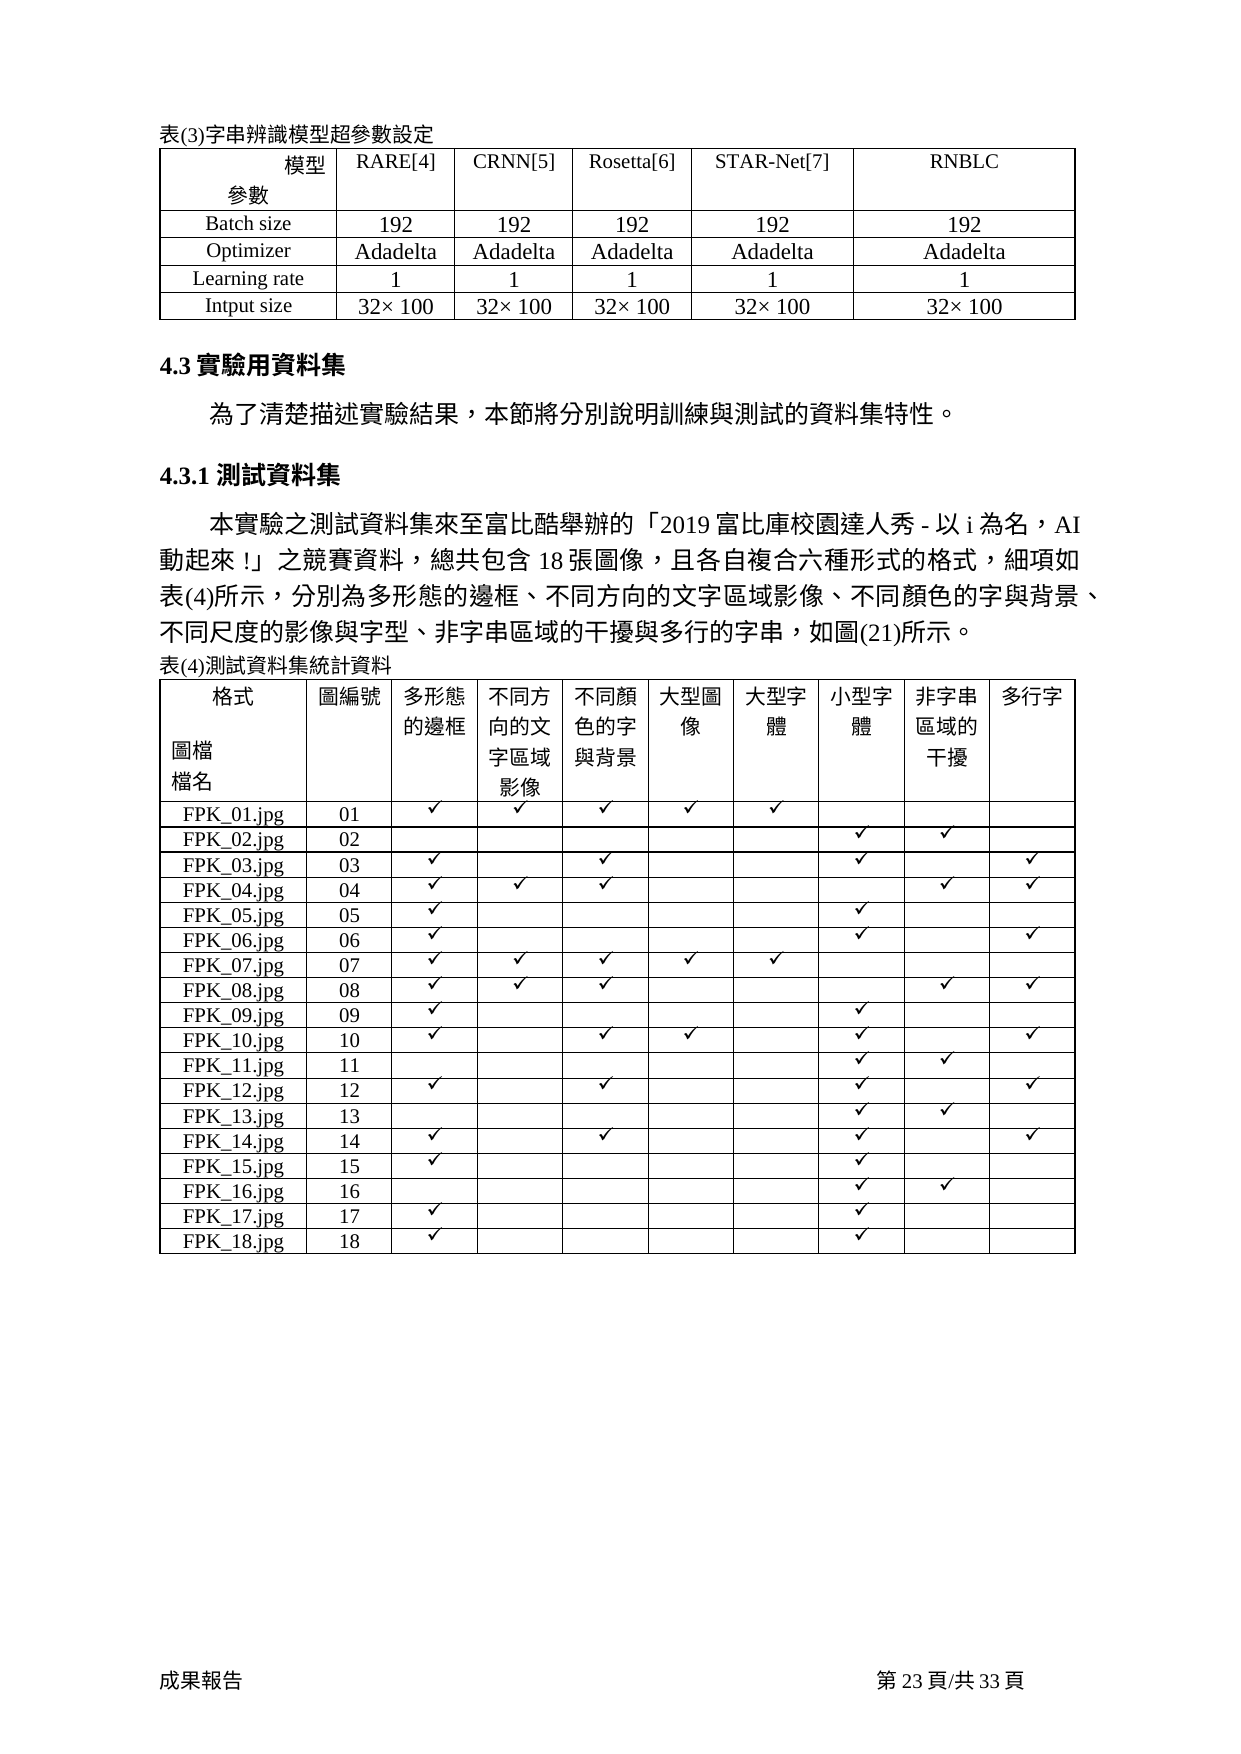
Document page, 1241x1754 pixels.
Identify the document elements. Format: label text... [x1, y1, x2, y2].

table_cell [905, 1129, 989, 1153]
table_cell [905, 802, 989, 826]
table_cell [649, 1053, 733, 1077]
table_cell 32× 100 [573, 293, 691, 319]
table_cell FPK_02.jpg [161, 828, 306, 851]
table_cell [649, 1154, 733, 1178]
table_cell 1 [692, 266, 853, 292]
table_cell [563, 1104, 648, 1128]
table_cell [649, 1003, 733, 1027]
table_cell [819, 1079, 904, 1102]
table_cell 1 [455, 266, 572, 292]
table_cell [649, 1129, 733, 1153]
table_cell 16 [307, 1179, 391, 1203]
table_cell [990, 953, 1074, 977]
table_cell [563, 1229, 648, 1253]
table_cell [563, 828, 648, 851]
table_cell [563, 953, 648, 977]
text 表(3)字串辨識模型超參數設定 [159, 118, 1081, 148]
table_cell [478, 802, 562, 826]
table_cell FPK_01.jpg [161, 802, 306, 826]
table_cell [392, 1154, 477, 1178]
table_cell [734, 928, 818, 952]
table_cell [478, 903, 562, 927]
table_cell FPK_09.jpg [161, 1003, 306, 1027]
table_cell [905, 1028, 989, 1052]
text 表(4)測試資料集統計資料 [159, 649, 1081, 679]
table_cell 192 [455, 211, 572, 237]
table_cell Adadelta [455, 238, 572, 264]
table_cell [478, 1179, 562, 1203]
table_cell [649, 978, 733, 1002]
table_cell [649, 1204, 733, 1228]
table_cell FPK_11.jpg [161, 1053, 306, 1077]
table_cell 05 [307, 903, 391, 927]
table_cell [563, 802, 648, 826]
table_cell 192 [573, 211, 691, 237]
table_cell [649, 802, 733, 826]
table_cell [819, 978, 904, 1002]
table_cell [819, 1154, 904, 1178]
table_cell [819, 802, 904, 826]
table_header RNBLC [854, 149, 1074, 210]
table_header 不同顏色的字與背景 [563, 680, 648, 801]
text 4.3.1 測試資料集 [159, 455, 1081, 492]
table_header 大型字體 [734, 680, 818, 801]
table_cell [649, 828, 733, 851]
table_cell 09 [307, 1003, 391, 1027]
table_cell [649, 903, 733, 927]
text 為了清楚描述實驗結果，本節將分別說明訓練與測試的資料集特性。 [159, 394, 1081, 430]
table_cell [649, 1179, 733, 1203]
table_cell FPK_08.jpg [161, 978, 306, 1002]
table_header Rosetta[6] [573, 149, 691, 210]
table_cell [392, 1028, 477, 1052]
table_cell [563, 1129, 648, 1153]
table_cell [478, 1079, 562, 1102]
table_cell [649, 878, 733, 902]
table_cell 02 [307, 828, 391, 851]
table_cell FPK_16.jpg [161, 1179, 306, 1203]
table_cell [734, 1229, 818, 1253]
table_cell [819, 1053, 904, 1077]
table_cell [990, 978, 1074, 1002]
table_cell [819, 903, 904, 927]
table_cell [905, 878, 989, 902]
table_cell [990, 1229, 1074, 1253]
table_cell [990, 853, 1074, 877]
table_cell [478, 1129, 562, 1153]
table_header 模型 參數 [161, 149, 336, 210]
table_cell 10 [307, 1028, 391, 1052]
table_cell [734, 903, 818, 927]
table_cell [392, 1104, 477, 1128]
table_cell [734, 1079, 818, 1102]
table_cell [734, 878, 818, 902]
table_cell [563, 1079, 648, 1102]
table_cell [734, 1053, 818, 1077]
table_cell 1 [337, 266, 454, 292]
table_cell 03 [307, 853, 391, 877]
table_cell 18 [307, 1229, 391, 1253]
table_cell [905, 928, 989, 952]
table_cell [392, 903, 477, 927]
table_header RARE[4] [337, 149, 454, 210]
table_header STAR-Net[7] [692, 149, 853, 210]
table_cell [905, 1229, 989, 1253]
table_cell [734, 802, 818, 826]
table_cell 06 [307, 928, 391, 952]
table_cell [478, 1003, 562, 1027]
text 本實驗之測試資料集來至富比酷舉辦的「2019富比庫校園達人秀 - 以 i 為名，AI動起來 !」之競賽資料，總共包含18張圖像，且各自複合六種形式的格式，細項如表(4)所示，分別為多形態的邊框、不同方向的文字區域影像、不同顏色的字與背景、不同尺度的影像與字型、非字串區域的干擾與多行的字串，如圖(21)所示。 [159, 504, 1081, 649]
table_cell [392, 828, 477, 851]
table_cell Optimizer [161, 238, 336, 264]
table_cell [478, 1104, 562, 1128]
table_cell [563, 1179, 648, 1203]
table_cell 12 [307, 1079, 391, 1102]
table_cell [734, 828, 818, 851]
table_cell [905, 978, 989, 1002]
table_cell Adadelta [573, 238, 691, 264]
table_cell [819, 853, 904, 877]
table_cell FPK_05.jpg [161, 903, 306, 927]
table_cell FPK_04.jpg [161, 878, 306, 902]
table_cell Adadelta [854, 238, 1074, 264]
table_cell [990, 1179, 1074, 1203]
table_cell [649, 928, 733, 952]
table_cell [563, 978, 648, 1002]
table_cell [478, 953, 562, 977]
table_cell [734, 853, 818, 877]
table_cell 192 [854, 211, 1074, 237]
table_cell [478, 1028, 562, 1052]
table_cell FPK_18.jpg [161, 1229, 306, 1253]
table_cell FPK_14.jpg [161, 1129, 306, 1153]
table_cell 32× 100 [692, 293, 853, 319]
table_cell [392, 1229, 477, 1253]
table_cell 01 [307, 802, 391, 826]
table_cell [905, 1053, 989, 1077]
table_cell [563, 1154, 648, 1178]
table_cell 15 [307, 1154, 391, 1178]
table_cell [819, 1028, 904, 1052]
table_cell [990, 878, 1074, 902]
table_cell [392, 853, 477, 877]
table_header 圖編號 [307, 680, 391, 801]
table_cell FPK_13.jpg [161, 1104, 306, 1128]
table_cell 11 [307, 1053, 391, 1077]
table_cell FPK_06.jpg [161, 928, 306, 952]
table_cell [990, 928, 1074, 952]
table_cell [478, 978, 562, 1002]
table_cell FPK_15.jpg [161, 1154, 306, 1178]
table_cell [478, 828, 562, 851]
table_cell [819, 1003, 904, 1027]
table_cell [392, 928, 477, 952]
table_cell [734, 1179, 818, 1203]
table_cell 14 [307, 1129, 391, 1153]
table_cell [563, 1204, 648, 1228]
table_header 小型字體 [819, 680, 904, 801]
table_cell 32× 100 [337, 293, 454, 319]
table_cell 08 [307, 978, 391, 1002]
table_cell FPK_07.jpg [161, 953, 306, 977]
table_cell [392, 978, 477, 1002]
table_header 非字串區域的干擾 [905, 680, 989, 801]
table_cell [478, 1154, 562, 1178]
table_cell [905, 903, 989, 927]
table_header 多形態的邊框 [392, 680, 477, 801]
table_cell [905, 953, 989, 977]
table_cell [649, 1229, 733, 1253]
table_cell [734, 1154, 818, 1178]
table_header 多行字 [990, 680, 1074, 801]
table_cell Intput size [161, 293, 336, 319]
table_cell Adadelta [692, 238, 853, 264]
table_cell [990, 802, 1074, 826]
table_cell [563, 928, 648, 952]
text 4.3實驗用資料集 [159, 345, 1081, 382]
table_cell [392, 1129, 477, 1153]
table_cell [649, 953, 733, 977]
table_cell [905, 1003, 989, 1027]
table_cell [990, 1028, 1074, 1052]
table_cell 17 [307, 1204, 391, 1228]
table_cell 04 [307, 878, 391, 902]
table_cell [990, 1053, 1074, 1077]
table_cell Adadelta [337, 238, 454, 264]
table_cell [392, 1179, 477, 1203]
table_cell [563, 903, 648, 927]
table_cell [905, 1079, 989, 1102]
table_cell [734, 1003, 818, 1027]
table_cell [478, 1204, 562, 1228]
table_cell 07 [307, 953, 391, 977]
table_cell [563, 1028, 648, 1052]
table_cell [990, 1154, 1074, 1178]
table_header CRNN[5] [455, 149, 572, 210]
table_cell [990, 903, 1074, 927]
table_cell [819, 953, 904, 977]
table_cell [990, 1129, 1074, 1153]
table_cell [478, 1053, 562, 1077]
table_cell [905, 1104, 989, 1128]
table_cell [478, 1229, 562, 1253]
table_cell 192 [337, 211, 454, 237]
table_cell [734, 978, 818, 1002]
table_cell 13 [307, 1104, 391, 1128]
table_cell Batch size [161, 211, 336, 237]
table_cell [392, 1204, 477, 1228]
table_cell [819, 1104, 904, 1128]
table_cell [563, 1053, 648, 1077]
table_cell [392, 1079, 477, 1102]
table_cell [905, 1154, 989, 1178]
table_cell [563, 853, 648, 877]
table_cell [649, 1104, 733, 1128]
table_cell [734, 1104, 818, 1128]
table_cell [990, 828, 1074, 851]
table_cell [819, 828, 904, 851]
table_cell [905, 828, 989, 851]
table_cell [563, 878, 648, 902]
table_header 不同方向的文字區域影像 [478, 680, 562, 801]
table_cell [990, 1003, 1074, 1027]
table_cell [734, 953, 818, 977]
table_cell [819, 1129, 904, 1153]
table_cell FPK_17.jpg [161, 1204, 306, 1228]
table_cell [990, 1079, 1074, 1102]
table_cell [905, 853, 989, 877]
table_cell [478, 928, 562, 952]
table_cell [990, 1204, 1074, 1228]
table_cell [819, 1204, 904, 1228]
table_cell [819, 1229, 904, 1253]
table_cell FPK_10.jpg [161, 1028, 306, 1052]
table_cell FPK_12.jpg [161, 1079, 306, 1102]
table_cell [734, 1129, 818, 1153]
table_cell [649, 1079, 733, 1102]
table_cell [392, 878, 477, 902]
table_cell [819, 878, 904, 902]
table_cell 32× 100 [455, 293, 572, 319]
table_cell 192 [692, 211, 853, 237]
table_cell [905, 1204, 989, 1228]
table_cell [990, 1104, 1074, 1128]
table_cell 1 [854, 266, 1074, 292]
table_cell [478, 878, 562, 902]
table_cell [392, 802, 477, 826]
table_cell [392, 1003, 477, 1027]
table_cell 1 [573, 266, 691, 292]
table_cell 32× 100 [854, 293, 1074, 319]
table_cell Learning rate [161, 266, 336, 292]
table_cell [649, 853, 733, 877]
table_cell [392, 953, 477, 977]
table_cell [392, 1053, 477, 1077]
table_cell [819, 928, 904, 952]
table_cell [905, 1179, 989, 1203]
table_cell [563, 1003, 648, 1027]
table_header 大型圖像 [649, 680, 733, 801]
table_cell FPK_03.jpg [161, 853, 306, 877]
table_cell [734, 1028, 818, 1052]
table_cell [478, 853, 562, 877]
table_cell [734, 1204, 818, 1228]
table_cell [649, 1028, 733, 1052]
table_header 格式 圖檔 檔名 [161, 680, 306, 801]
table_cell [819, 1179, 904, 1203]
